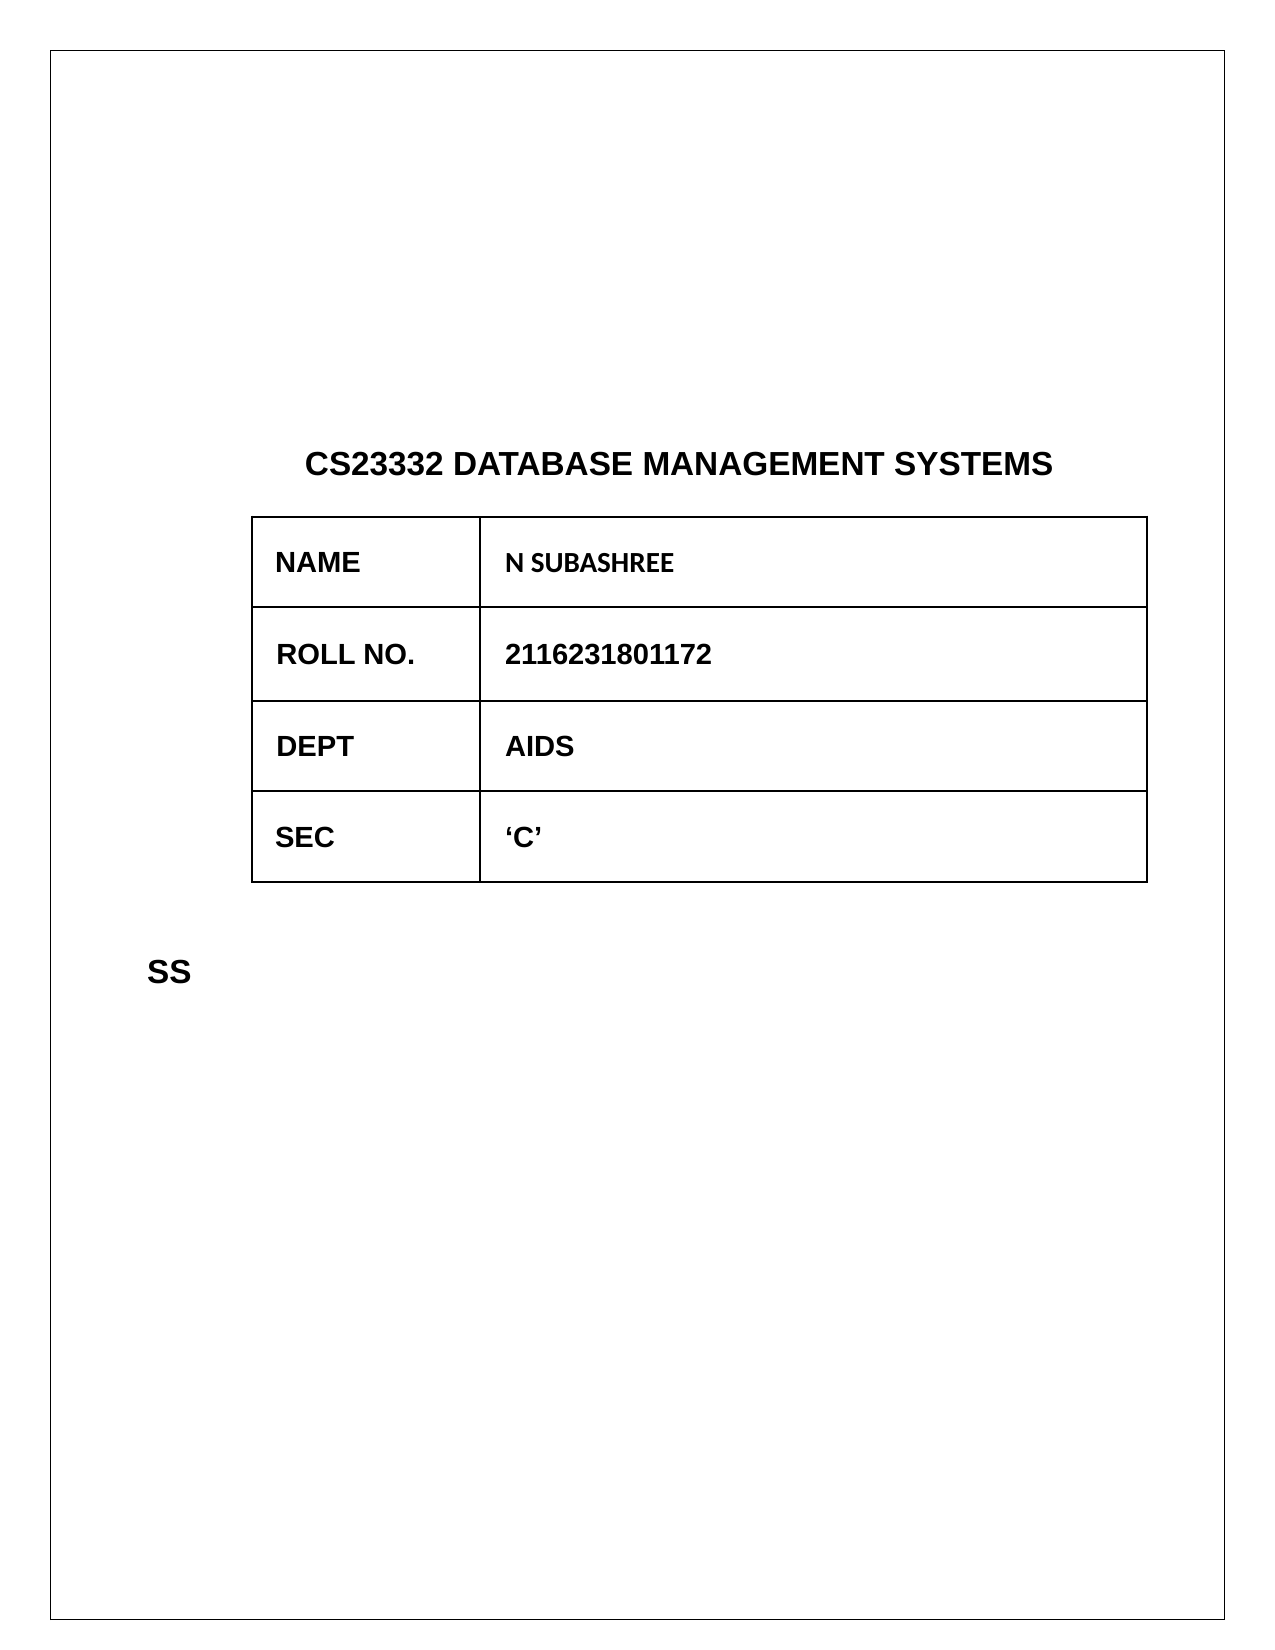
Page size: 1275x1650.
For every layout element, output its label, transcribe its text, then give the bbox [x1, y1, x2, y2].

table_cell SEC [253, 792, 479, 881]
table_cell ROLL NO. [253, 608, 479, 699]
table_cell DEPT [253, 702, 479, 790]
table_cell ‘C’ [481, 792, 1146, 881]
table_cell AIDS [481, 702, 1146, 790]
table_header NAME [253, 518, 479, 606]
subtitle CS23332 DATABASE MANAGEMENT SYSTEMS [119, 444, 1054, 482]
table_header N SUBASHREE [481, 518, 1146, 606]
table_cell 2116231801172 [481, 608, 1146, 699]
text SS [138, 953, 1220, 991]
